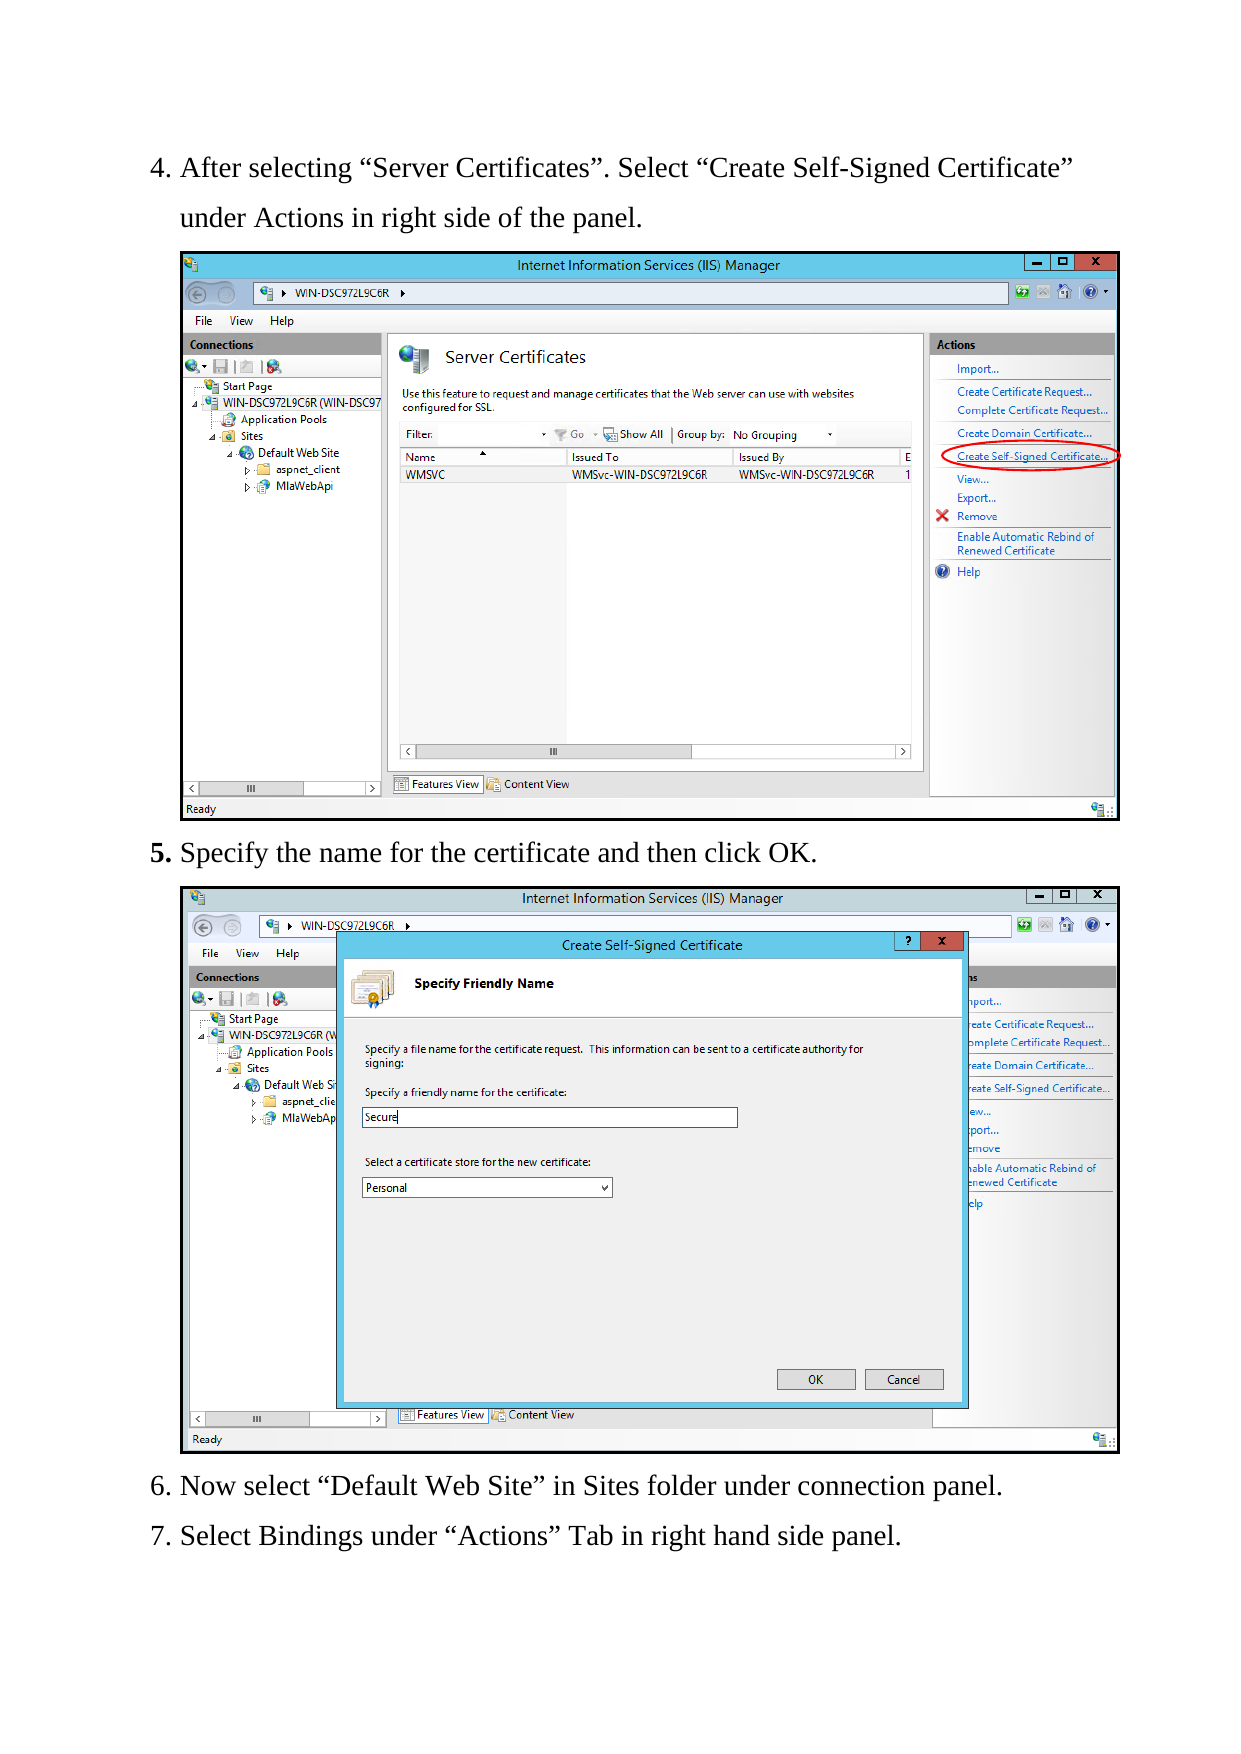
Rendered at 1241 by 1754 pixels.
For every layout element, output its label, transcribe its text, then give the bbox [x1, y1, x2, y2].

picture [944, 442, 1117, 469]
picture [183, 254, 1117, 818]
picture [183, 889, 1117, 1451]
list Specify the name for the certificate and then click OK. [150, 835, 1090, 869]
list Select Bindings under “Actions” Tab in right hand side panel. [150, 1518, 1090, 1552]
list After selecting “Server Certificates”. Select “Create Self-Signed Certificate” under Actions in right side of the panel. [150, 150, 1090, 234]
list Now select “Default Web Site” in Sites folder under connection panel. [150, 1468, 1090, 1502]
